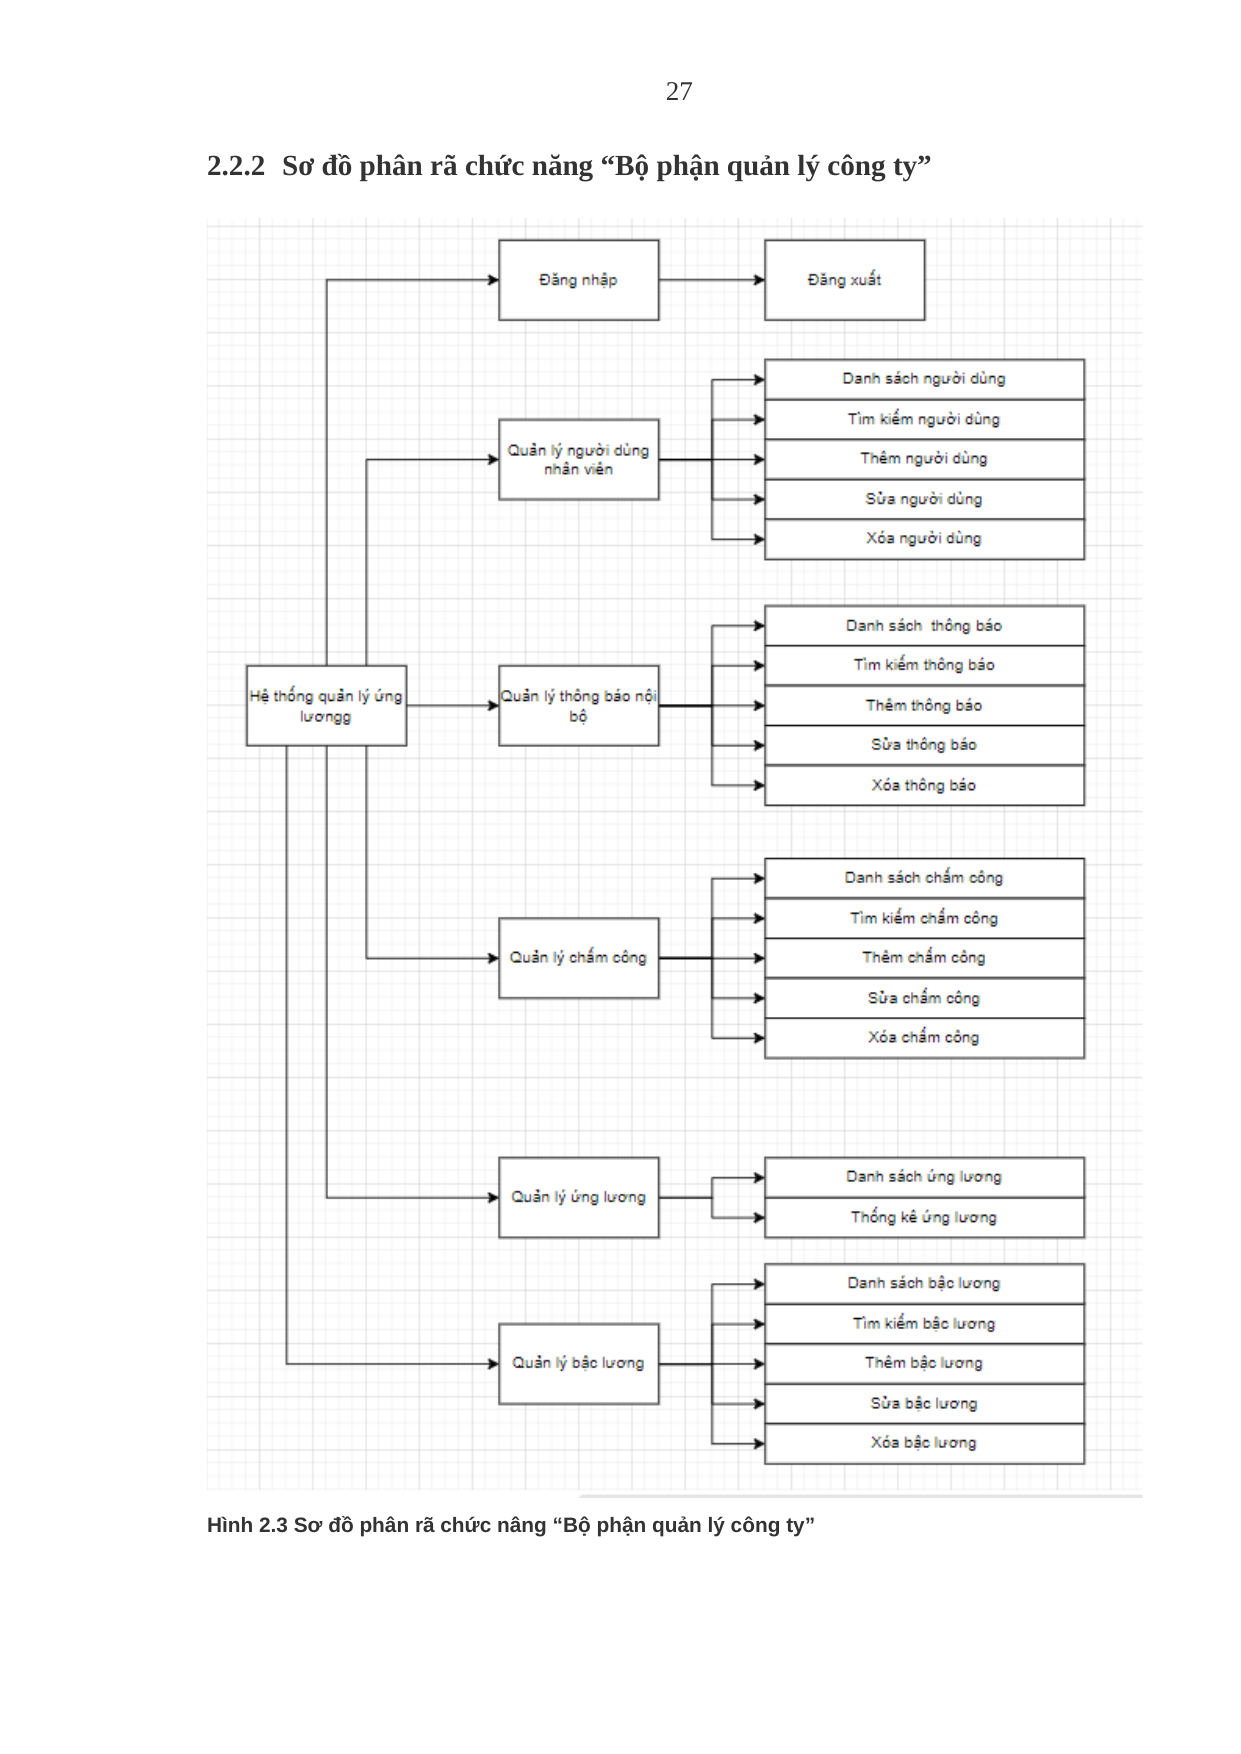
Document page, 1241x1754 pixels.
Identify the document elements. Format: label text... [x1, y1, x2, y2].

subtitle Sơ đồ phân rã chức năng “Bộ phận quản lý công ty” [207, 148, 1152, 181]
picture [206, 218, 1143, 1498]
